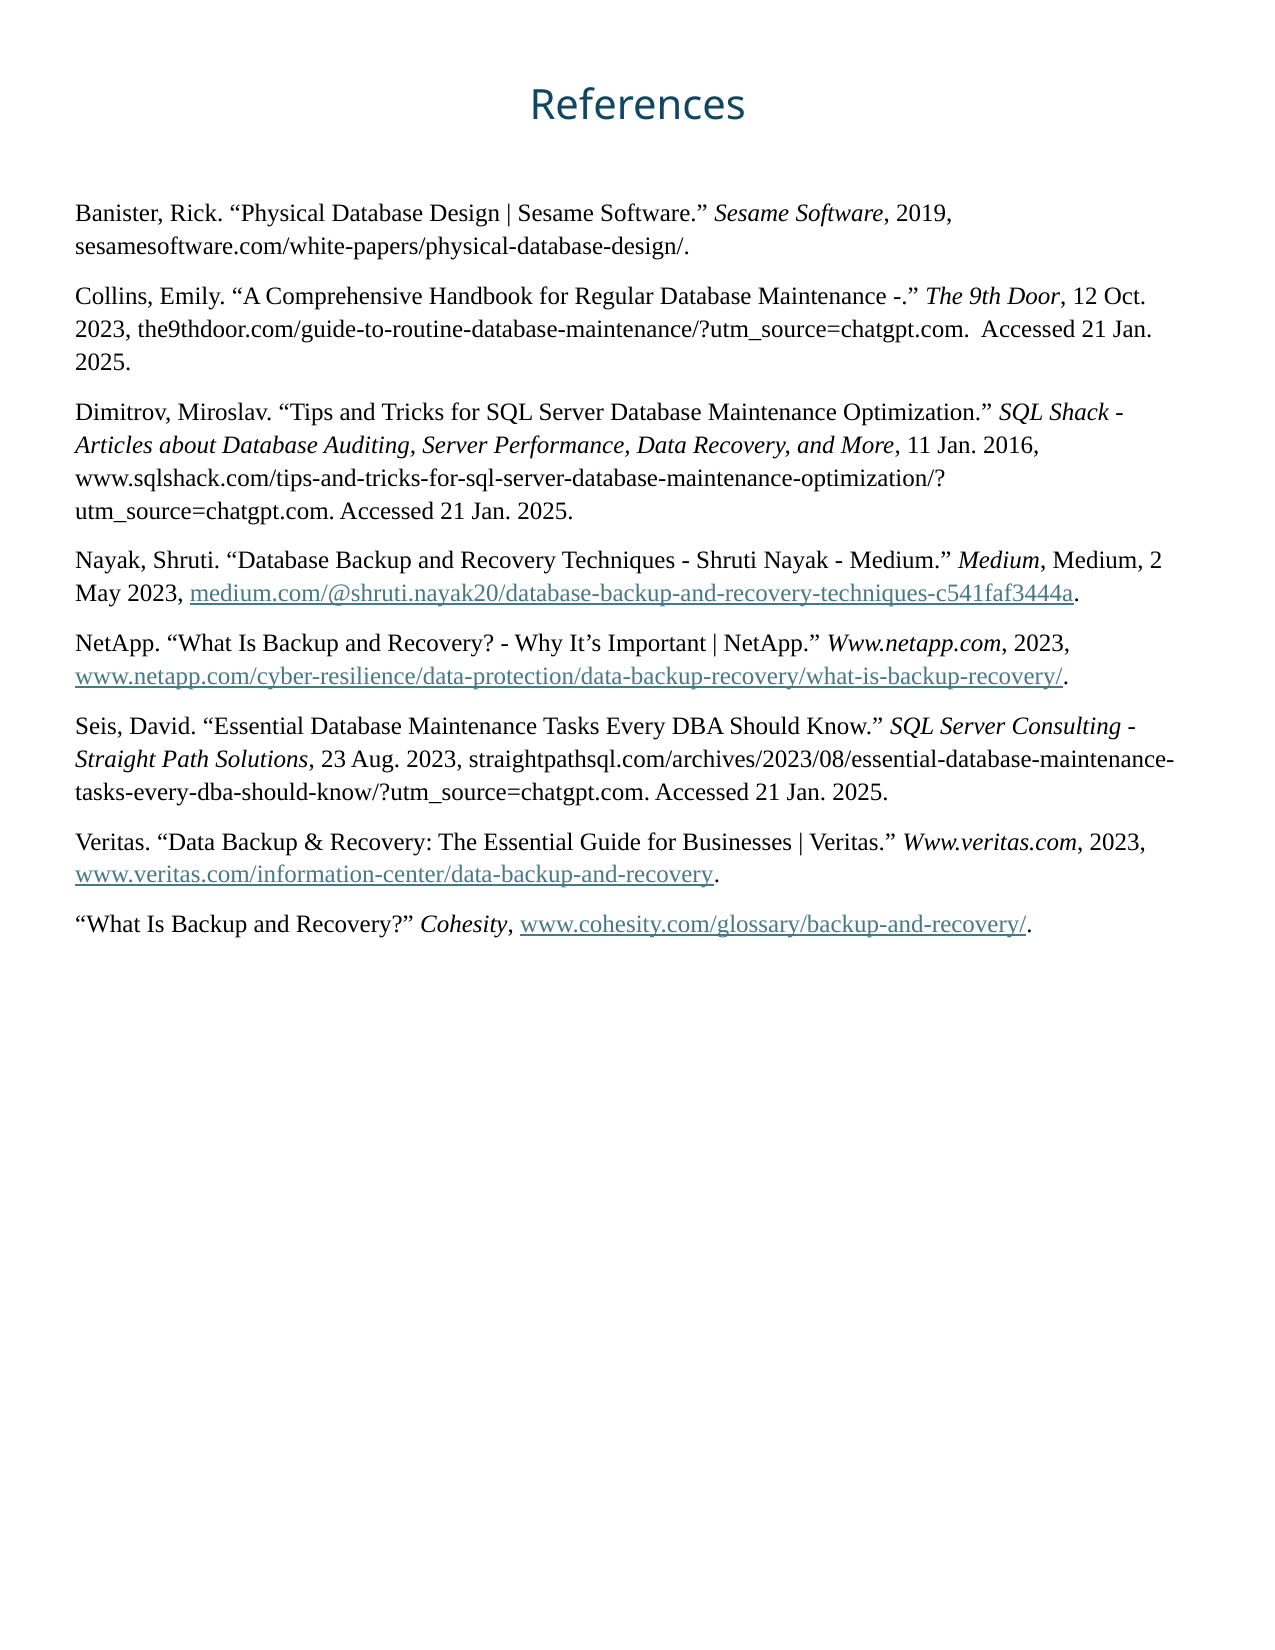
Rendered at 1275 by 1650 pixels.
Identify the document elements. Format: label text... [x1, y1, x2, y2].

text “What Is Backup and Recovery?” Cohesity, www.cohesity.com/glossary/backup-and-recovery/. [75, 909, 1200, 938]
text Collins, Emily. “A Comprehensive Handbook for Regular Database Maintenance -.” The 9th Door, 12 Oct. 2023, the9thdoor.com/guide-to-routine-database-maintenance/?utm_source=chatgpt.com. Accessed 21 Jan. 2025. [75, 281, 1200, 376]
text NetApp. “What Is Backup and Recovery? - Why It’s Important | NetApp.” Www.netapp.com, 2023, www.netapp.com/cyber-resilience/data-protection/data-backup-recovery/what-is-backup-recovery/. [75, 628, 1200, 690]
text Seis, David. “Essential Database Maintenance Tasks Every DBA Should Know.” SQL Server Consulting - Straight Path Solutions, 23 Aug. 2023, straightpathsql.com/archives/2023/08/essential-database-maintenance-tasks-every-dba-should-know/?utm_source=chatgpt.com. Accessed 21 Jan. 2025. [75, 711, 1200, 806]
text Veritas. “Data Backup & Recovery: The Essential Guide for Businesses | Veritas.” Www.veritas.com, 2023, www.veritas.com/information-center/data-backup-and-recovery. [75, 827, 1200, 888]
subtitle References [75, 75, 1200, 132]
text Banister, Rick. “Physical Database Design | Sesame Software.” Sesame Software, 2019, sesamesoftware.com/white-papers/physical-database-design/. [75, 198, 1200, 260]
text Dimitrov, Miroslav. “Tips and Tricks for SQL Server Database Maintenance Optimization.” SQL Shack - Articles about Database Auditing, Server Performance, Data Recovery, and More, 11 Jan. 2016, www.sqlshack.com/tips-and-tricks-for-sql-server-database-maintenance-optimization/?utm_source=chatgpt.com. Accessed 21 Jan. 2025. [75, 397, 1200, 524]
text Nayak, Shruti. “Database Backup and Recovery Techniques - Shruti Nayak - Medium.” Medium, Medium, 2 May 2023, medium.com/@shruti.nayak20/database-backup-and-recovery-techniques-c541faf3444a. [75, 545, 1200, 607]
